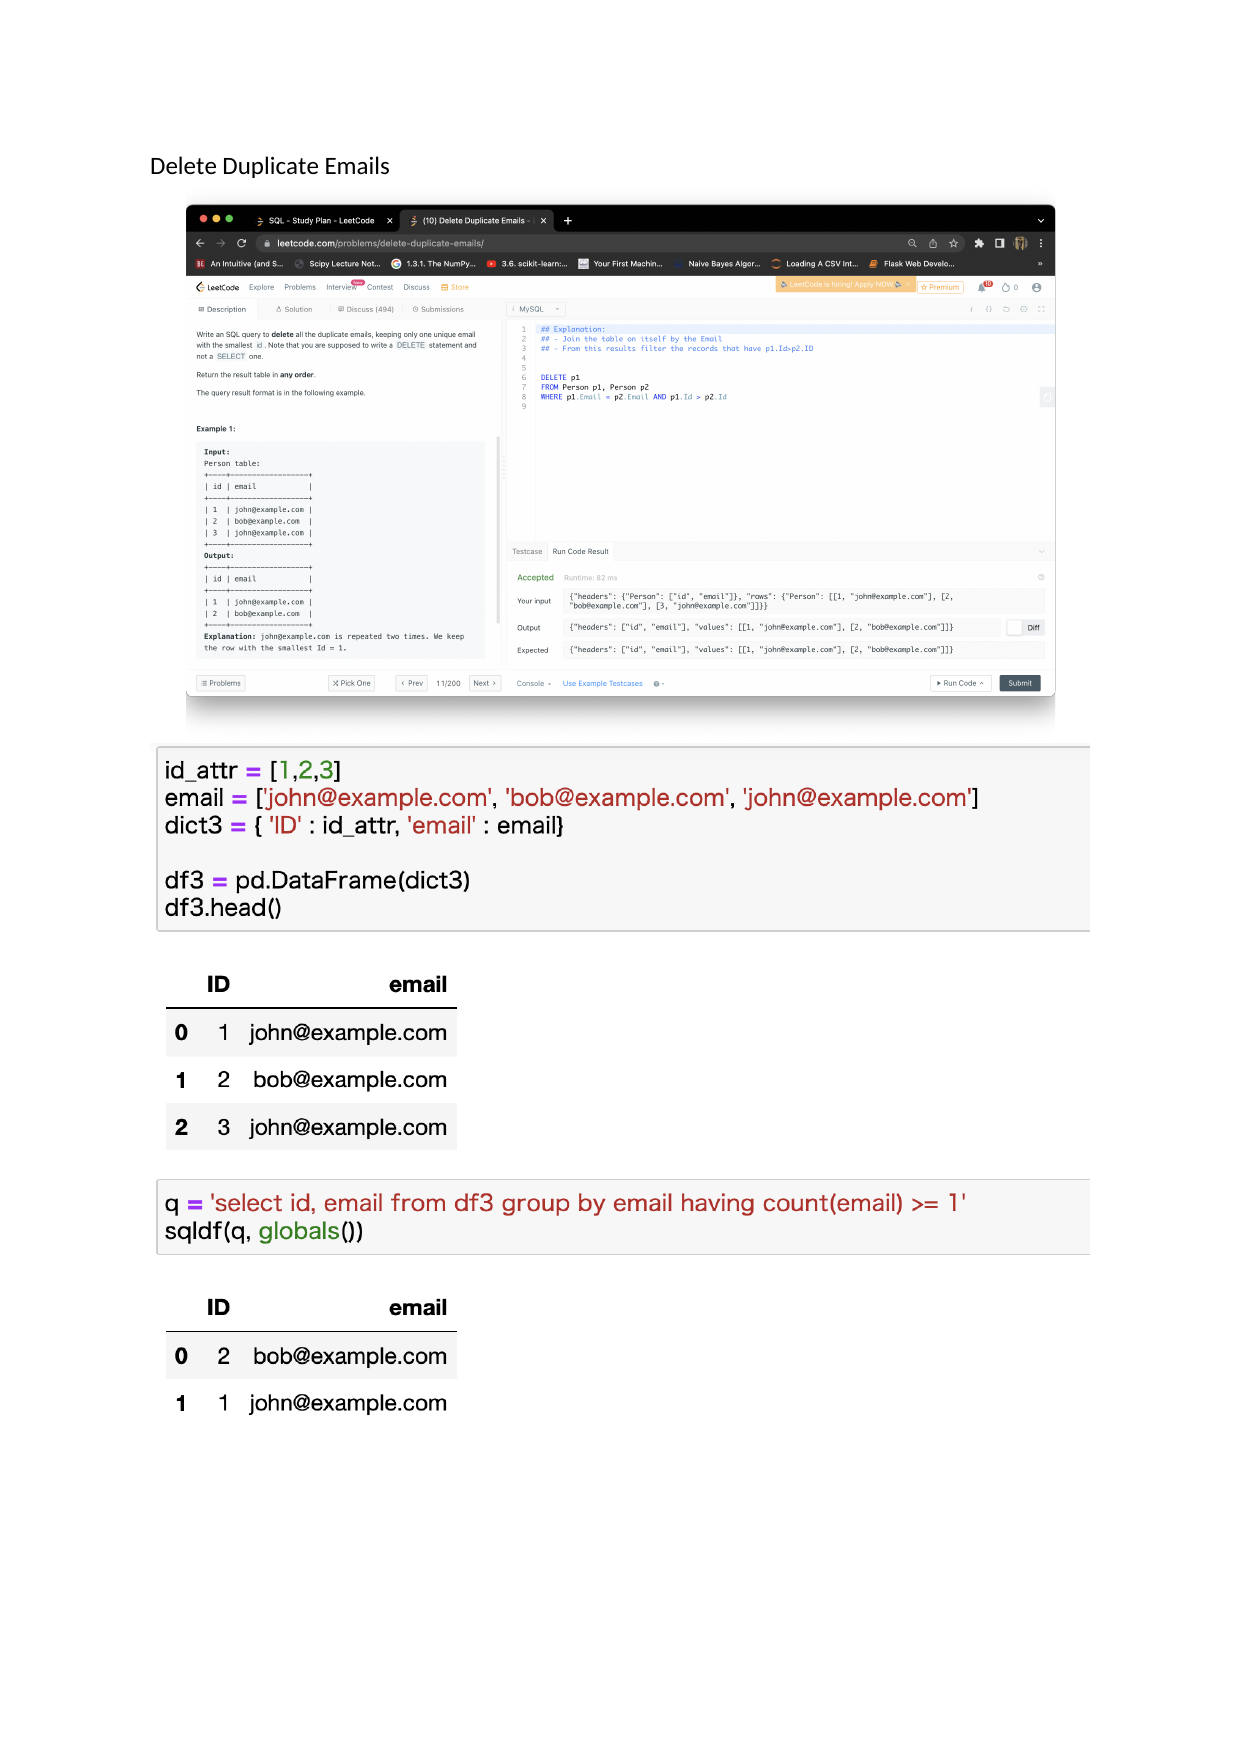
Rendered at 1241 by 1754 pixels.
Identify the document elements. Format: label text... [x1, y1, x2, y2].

text Delete Duplicate Emails [150, 150, 1090, 180]
picture [150, 180, 1091, 1441]
